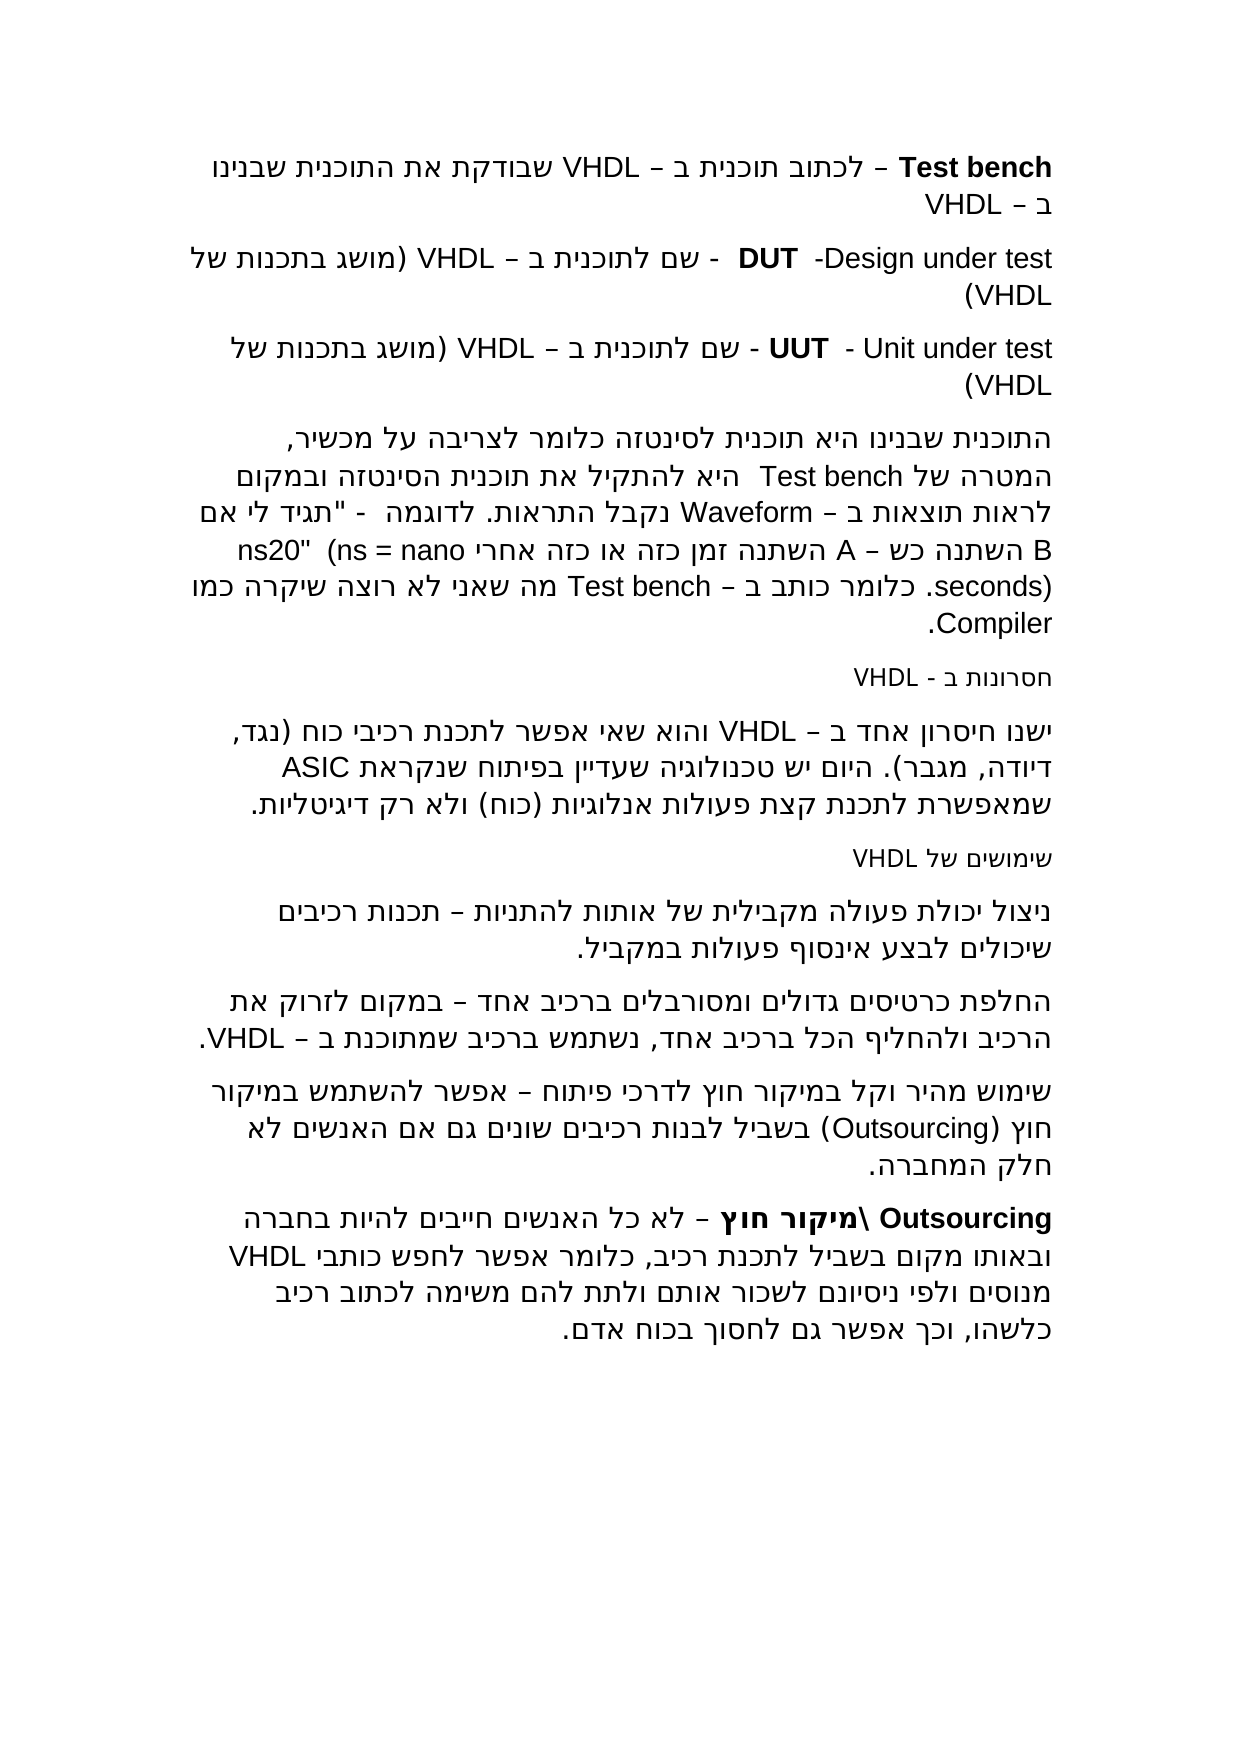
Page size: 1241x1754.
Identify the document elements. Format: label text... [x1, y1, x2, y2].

text Test bench – לכתוב תוכנית ב – VHDL שבודקת את התוכנית שבנינו ב – VHDL [187, 150, 1053, 221]
text ישנו חיסרון אחד ב – VHDL והוא שאי אפשר לתכנת רכיבי כוח (נגד, דיודה, מגבר). היום יש טכנולוגיה שעדיין בפיתוח שנקראת ASIC שמאפשרת לתכנת קצת פעולות אנלוגיות (כוח) ולא רק דיגיטליות. [187, 713, 1053, 821]
text DUT -Design under test - שם לתוכנית ב – VHDL (מושג בתכנות של VHDL) [187, 241, 1053, 312]
text שימוש מהיר וקל במיקור חוץ לדרכי פיתוח – אפשר להשתמש במיקור חוץ (Outsourcing) בשביל לבנות רכיבים שונים גם אם האנשים לא חלק המחברה. [187, 1074, 1053, 1182]
text UUT - Unit under test - שם לתוכנית ב – VHDL (מושג בתכנות של VHDL) [187, 331, 1053, 402]
text שימושים של VHDL [187, 841, 1053, 875]
text התוכנית שבנינו היא תוכנית לסינטזה כלומר לצריבה על מכשיר, המטרה של Test bench היא להתקיל את תוכנית הסינטזה ובמקום לראות תוצאות ב – Waveform נקבל התראות. לדוגמה - "תגיד לי אם B השתנה כש – A השתנה זמן כזה או כזה אחרי ns20" (ns = nano seconds). כלומר כותב ב – Test bench מה שאני לא רוצה שיקרה כמו Compiler. [187, 422, 1053, 641]
text חסרונות ב - VHDL [187, 660, 1053, 694]
text ניצול יכולת פעולה מקבילית של אותות להתניות – תכנות רכיבים שיכולים לבצע אינסוף פעולות במקביל. [187, 894, 1053, 965]
text החלפת כרטיסים גדולים ומסורבלים ברכיב אחד – במקום לזרוק את הרכיב ולהחליף הכל ברכיב אחד, נשתמש ברכיב שמתוכנת ב – VHDL. [187, 984, 1053, 1055]
text Outsourcing \מיקור חוץ – לא כל האנשים חייבים להיות בחברה ובאותו מקום בשביל לתכנת רכיב, כלומר אפשר לחפש כותבי VHDL מנוסים ולפי ניסיונם לשכור אותם ולתת להם משימה לכתוב רכיב כלשהו, וכך אפשר גם לחסוך בכוח אדם. [187, 1202, 1053, 1346]
